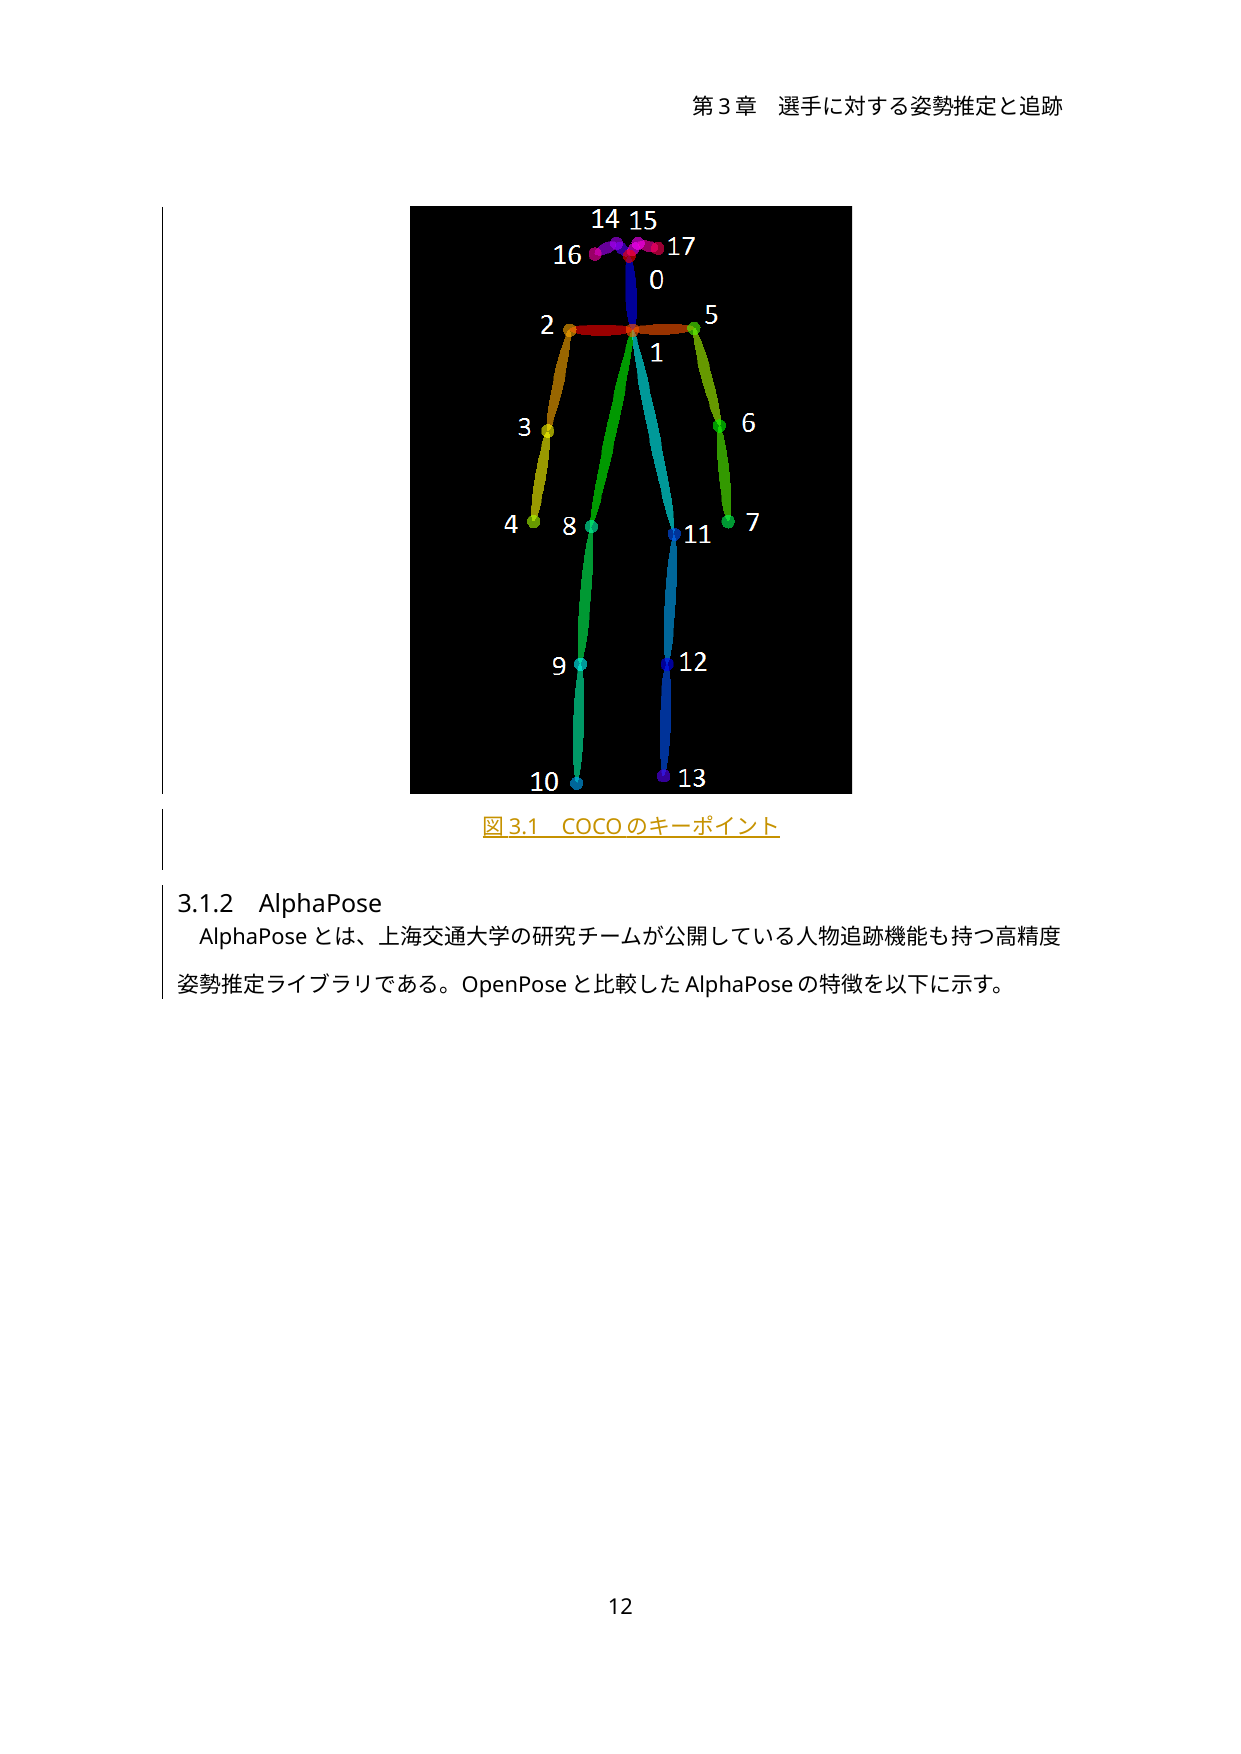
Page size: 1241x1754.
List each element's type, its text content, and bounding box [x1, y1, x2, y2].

subtitle 3.1.2 AlphaPose [177, 885, 1063, 919]
text AlphaPoseとは、上海交通大学の研究チームが公開している人物追跡機能も持つ高精度姿勢推定ライブラリである。OpenPoseと比較したAlphaPoseの特徴を以下に示す。 [177, 919, 1063, 999]
picture [410, 206, 853, 794]
